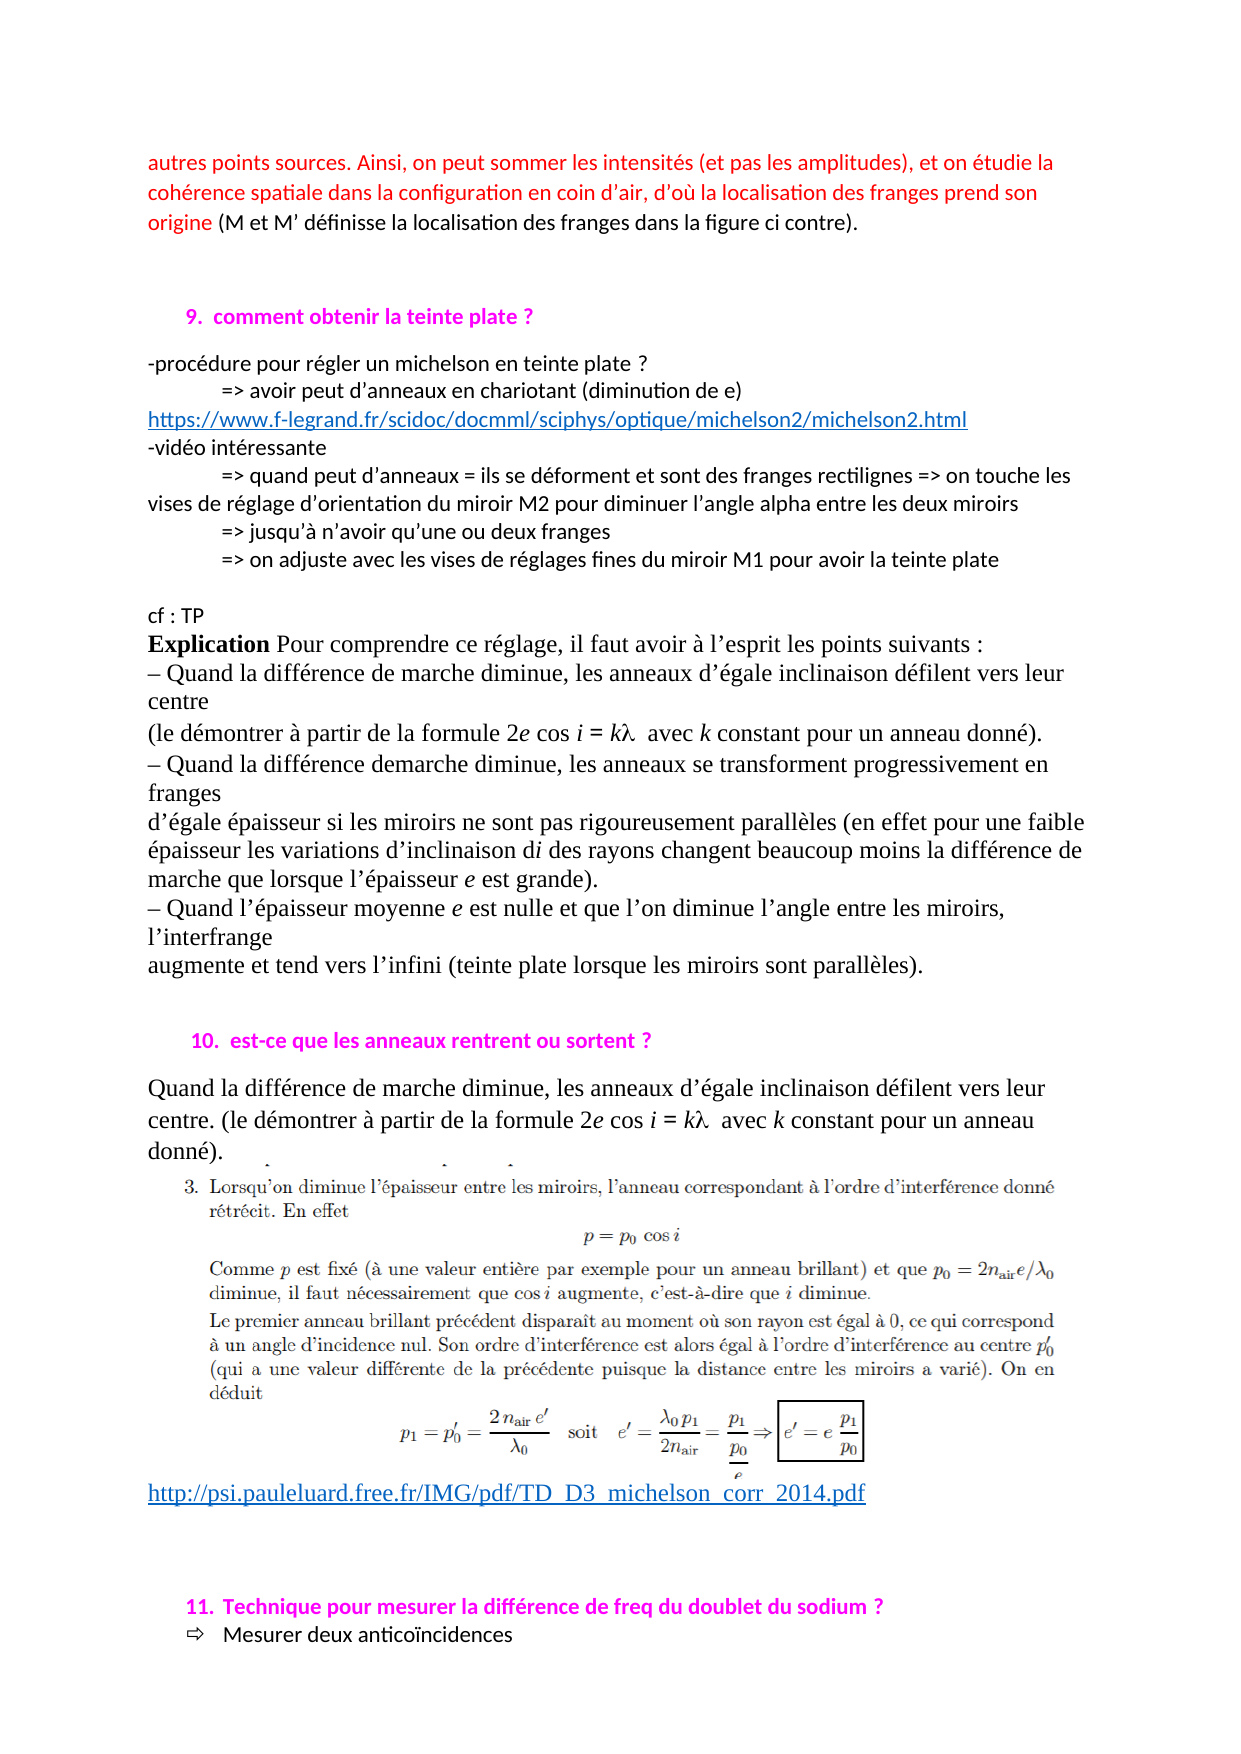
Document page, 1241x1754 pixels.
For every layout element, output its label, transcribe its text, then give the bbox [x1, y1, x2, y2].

text marche que lorsque l’épaisseur e est grande). [148, 864, 1093, 893]
text => on adjuste avec les vises de réglages fines du miroir M1 pour avoir la teinte plate [148, 545, 1093, 573]
text Explication Pour comprendre ce réglage, il faut avoir à l’esprit les points suivants : [148, 629, 1093, 658]
text => avoir peut d’anneaux en chariotant (diminution de e) [148, 377, 1093, 405]
text – Quand la différence demarche diminue, les anneaux se transforment progressivement en franges [148, 749, 1093, 807]
text – Quand la différence de marche diminue, les anneaux d’égale inclinaison défilent vers leur centre [148, 658, 1093, 715]
text cf : TP [148, 601, 1093, 629]
text http://psi.pauleluard.free.fr/IMG/pdf/TD_D3_michelson_corr_2014.pdf [148, 1479, 1093, 1507]
text 9. comment obtenir la teinte plate ? [185, 302, 1093, 330]
list Technique pour mesurer la différence de freq du doublet du sodium ? [185, 1592, 1093, 1620]
text https://www.f-legrand.fr/scidoc/docmml/sciphys/optique/michelson2/michelson2.html [148, 405, 1093, 433]
text (le démontrer à partir de la formule 2e cos i = kavec k constant pour un anneau donné). [148, 715, 1093, 749]
list Mesurer deux anticoïncidences [185, 1620, 1093, 1648]
text d’égale épaisseur si les miroirs ne sont pas rigoureusement parallèles (en effet pour une faible [148, 807, 1093, 835]
text -vidéo intéressante [148, 433, 1093, 461]
text – Quand l’épaisseur moyenne e est nulle et que l’on diminue l’angle entre les miroirs, l’interfrange [148, 893, 1093, 950]
text -procédure pour régler un michelson en teinte plate ? [148, 349, 1093, 377]
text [148, 148, 1093, 236]
text => quand peut d’anneaux = ils se déforment et sont des franges rectilignes => on touche les vises de réglage d’orientation du miroir M2 pour diminuer l’angle alpha entre les deux miroirs [148, 461, 1093, 517]
text => jusqu’à n’avoir qu’une ou deux franges [148, 517, 1093, 545]
text épaisseur les variations d’inclinaison di des rayons changent beaucoup moins la différence de [148, 835, 1093, 864]
text Quand la différence de marche diminue, les anneaux d’égale inclinaison défilent vers leur centre. (le démontrer à partir de la formule 2e cos i = kavec k constant pour un anneau donné). [148, 1073, 1093, 1164]
text 10. est-ce que les anneaux rentrent ou sortent ? [185, 1026, 1093, 1054]
text augmente et tend vers l’infini (teinte plate lorsque les miroirs sont parallèles). [148, 950, 1093, 979]
picture [147, 1164, 1093, 1479]
